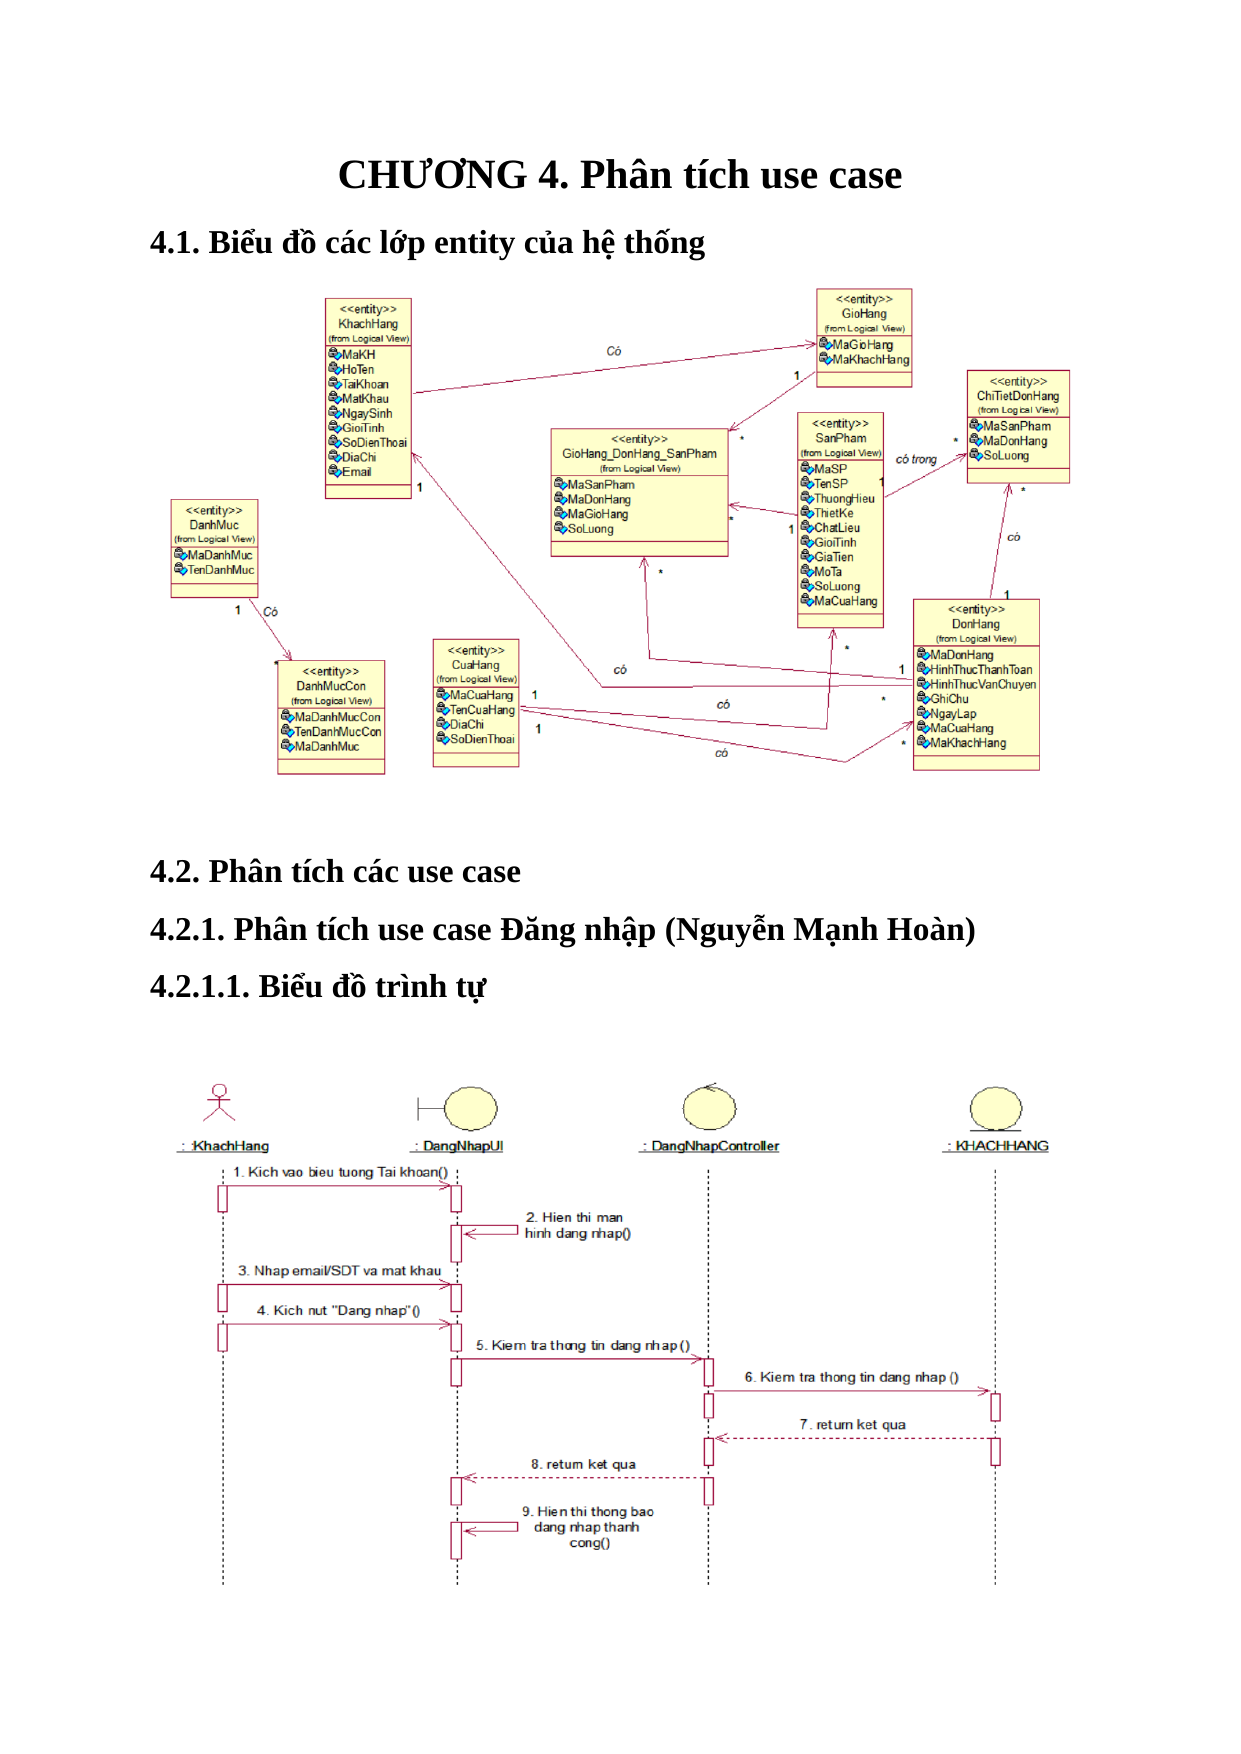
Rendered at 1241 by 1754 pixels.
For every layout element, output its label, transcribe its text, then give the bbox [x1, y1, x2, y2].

text CHƯƠNG 4. Phân tích use case [150, 150, 1090, 198]
text 4.2. Phân tích các use case [150, 852, 1090, 890]
text 4.2.1. Phân tích use case Đăng nhập (Nguyễn Mạnh Hoàn) [150, 909, 1090, 947]
text 4.2.1.1. Biểu đồ trình tự [150, 967, 1090, 1005]
picture [150, 1081, 1091, 1593]
picture [150, 279, 1091, 778]
text 4.1. Biểu đồ các lớp entity của hệ thống [150, 222, 1090, 260]
